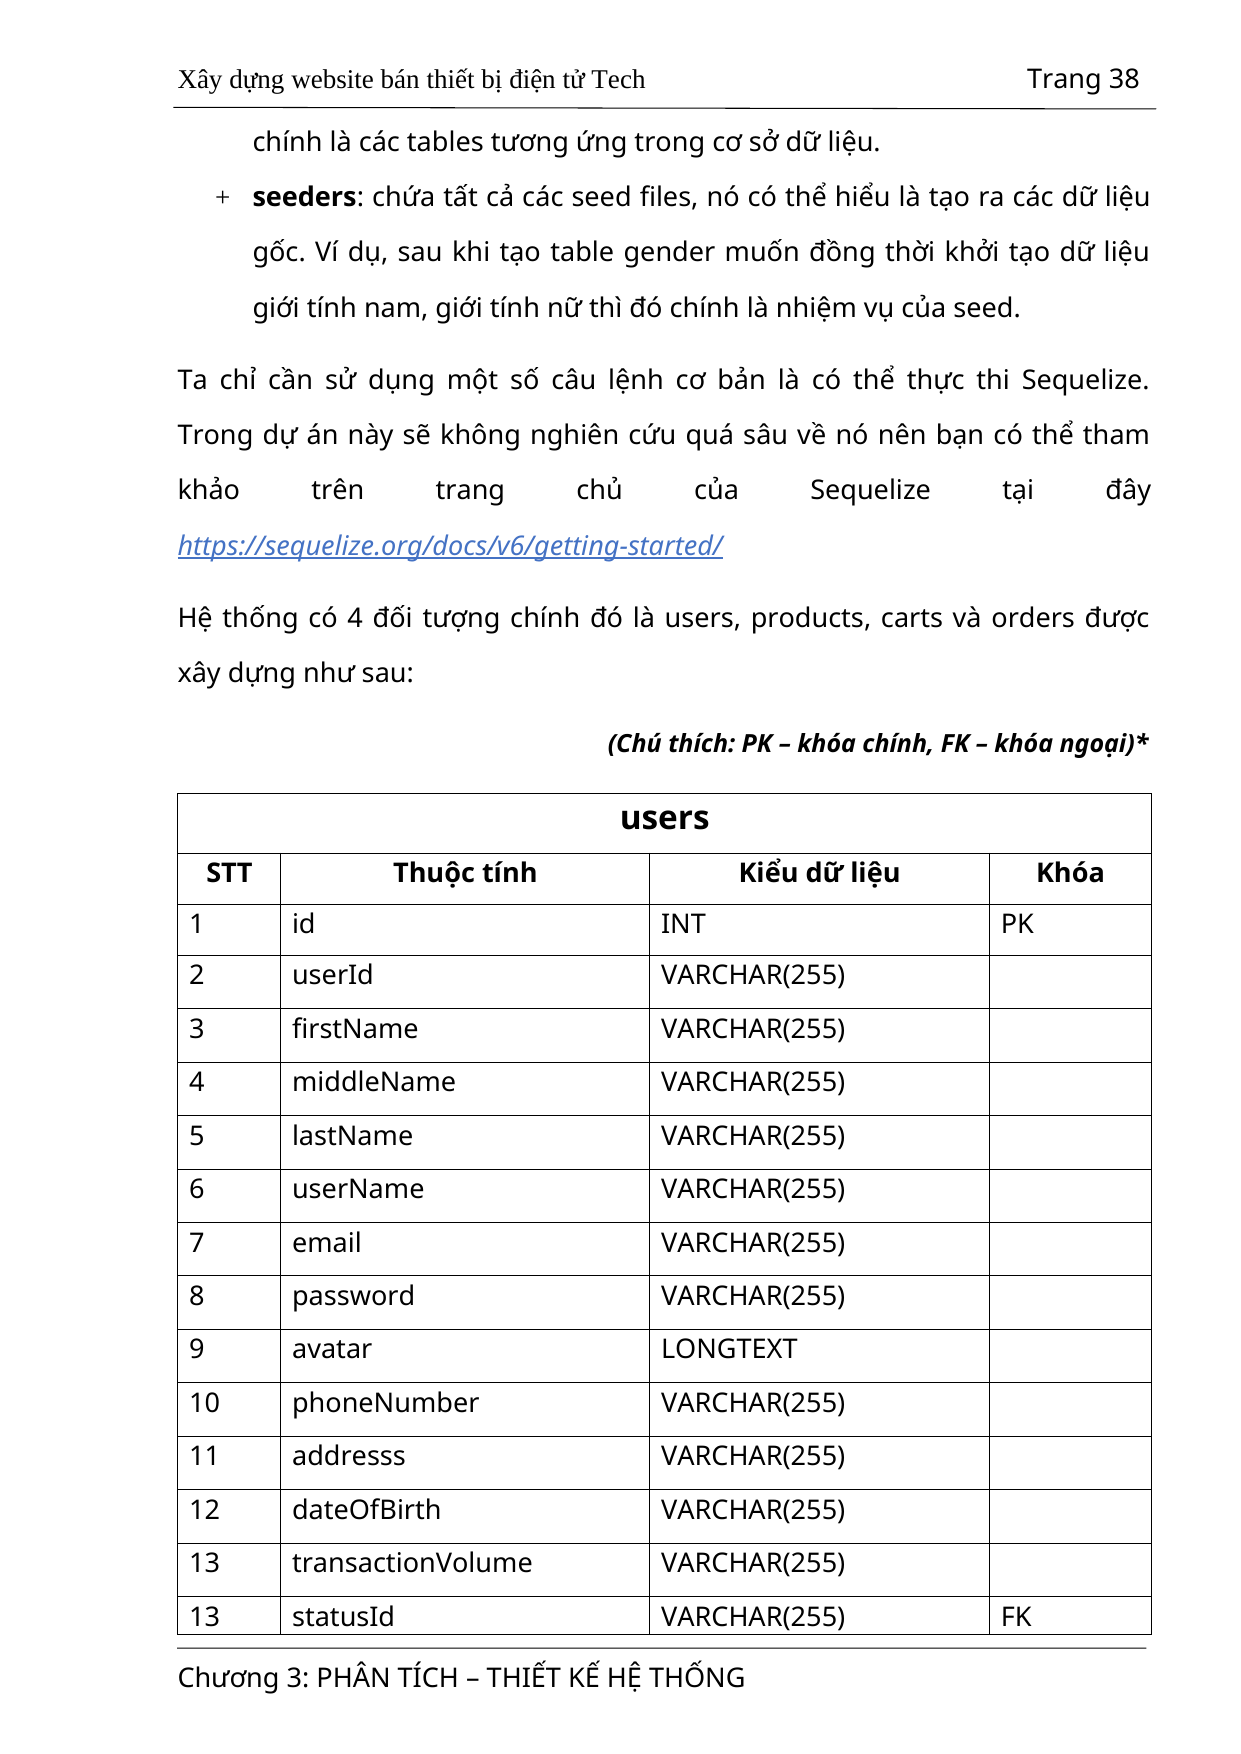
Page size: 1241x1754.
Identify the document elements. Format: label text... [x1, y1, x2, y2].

table_cell Kiểu dữ liệu [650, 854, 989, 904]
table_cell dateOfBirth [281, 1490, 649, 1543]
table_cell VARCHAR(255) [650, 1597, 989, 1634]
table_cell [990, 1437, 1151, 1489]
table_cell statusId [281, 1597, 649, 1634]
table_cell VARCHAR(255) [650, 956, 989, 1008]
table_cell 10 [178, 1383, 280, 1436]
table_cell 11 [178, 1437, 280, 1489]
table_cell Thuộc tính [281, 854, 649, 904]
table_cell middleName [281, 1063, 649, 1115]
table_cell addresss [281, 1437, 649, 1489]
table_cell userName [281, 1170, 649, 1222]
table_cell 13 [178, 1544, 280, 1596]
text Ta chỉ cần sử dụng một số câu lệnh cơ bản là có thể thực thi Sequelize. Trong dự án này sẽ không nghiên cứu quá sâu về nó nên bạn có thể tham khảo trên trang chủ của Sequelize tại đây https://sequelize.org/docs/v6/getting-started/ [177, 360, 1152, 563]
table_cell VARCHAR(255) [650, 1116, 989, 1168]
table_cell VARCHAR(255) [650, 1063, 989, 1115]
table_cell INT [650, 905, 989, 955]
table_cell VARCHAR(255) [650, 1383, 989, 1436]
table_cell Khóa [990, 854, 1151, 904]
table_header users [178, 794, 1151, 853]
table_cell [990, 1223, 1151, 1275]
table_cell PK [990, 905, 1151, 955]
table_cell avatar [281, 1330, 649, 1382]
table_cell [990, 1544, 1151, 1596]
table_cell 1 [178, 905, 280, 955]
table_cell [990, 1330, 1151, 1382]
table_cell [990, 1383, 1151, 1436]
table_cell VARCHAR(255) [650, 1009, 989, 1062]
table_cell [990, 1276, 1151, 1329]
table_cell firstName [281, 1009, 649, 1062]
table_cell 2 [178, 956, 280, 1008]
table_cell lastName [281, 1116, 649, 1168]
table_cell password [281, 1276, 649, 1329]
table_cell 8 [178, 1276, 280, 1329]
table_cell LONGTEXT [650, 1330, 989, 1382]
table_cell VARCHAR(255) [650, 1490, 989, 1543]
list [215, 122, 1152, 159]
text Hệ thống có 4 đối tượng chính đó là users, products, carts và orders được xây dựng như sau: [177, 598, 1152, 690]
table_cell FK [990, 1597, 1151, 1634]
list seeders: chứa tất cả các seed files, nó có thể hiểu là tạo ra các dữ liệu gốc. Ví dụ, sau khi tạo table gender muốn đồng thời khởi tạo dữ liệu giới tính nam, giới tính nữ thì đó chính là nhiệm vụ của seed. [215, 178, 1152, 325]
table_cell 13 [178, 1597, 280, 1634]
table_cell VARCHAR(255) [650, 1276, 989, 1329]
table_cell VARCHAR(255) [650, 1437, 989, 1489]
table_cell email [281, 1223, 649, 1275]
table_cell [990, 1116, 1151, 1168]
table_cell [990, 1009, 1151, 1062]
table_cell transactionVolume [281, 1544, 649, 1596]
table_cell id [281, 905, 649, 955]
table_cell [990, 1490, 1151, 1543]
table_cell 5 [178, 1116, 280, 1168]
table_cell VARCHAR(255) [650, 1223, 989, 1275]
table_cell 3 [178, 1009, 280, 1062]
text (Chú thích: PK – khóa chính, FK – khóa ngoại)* [177, 725, 1152, 759]
table_cell 7 [178, 1223, 280, 1275]
table_cell VARCHAR(255) [650, 1544, 989, 1596]
table_cell VARCHAR(255) [650, 1170, 989, 1222]
table_cell userId [281, 956, 649, 1008]
table_cell phoneNumber [281, 1383, 649, 1436]
table_cell STT [178, 854, 280, 904]
table_cell [990, 956, 1151, 1008]
table_cell [990, 1170, 1151, 1222]
table_cell [990, 1063, 1151, 1115]
table_cell 6 [178, 1170, 280, 1222]
table_cell 4 [178, 1063, 280, 1115]
table_cell 12 [178, 1490, 280, 1543]
table_cell 9 [178, 1330, 280, 1382]
